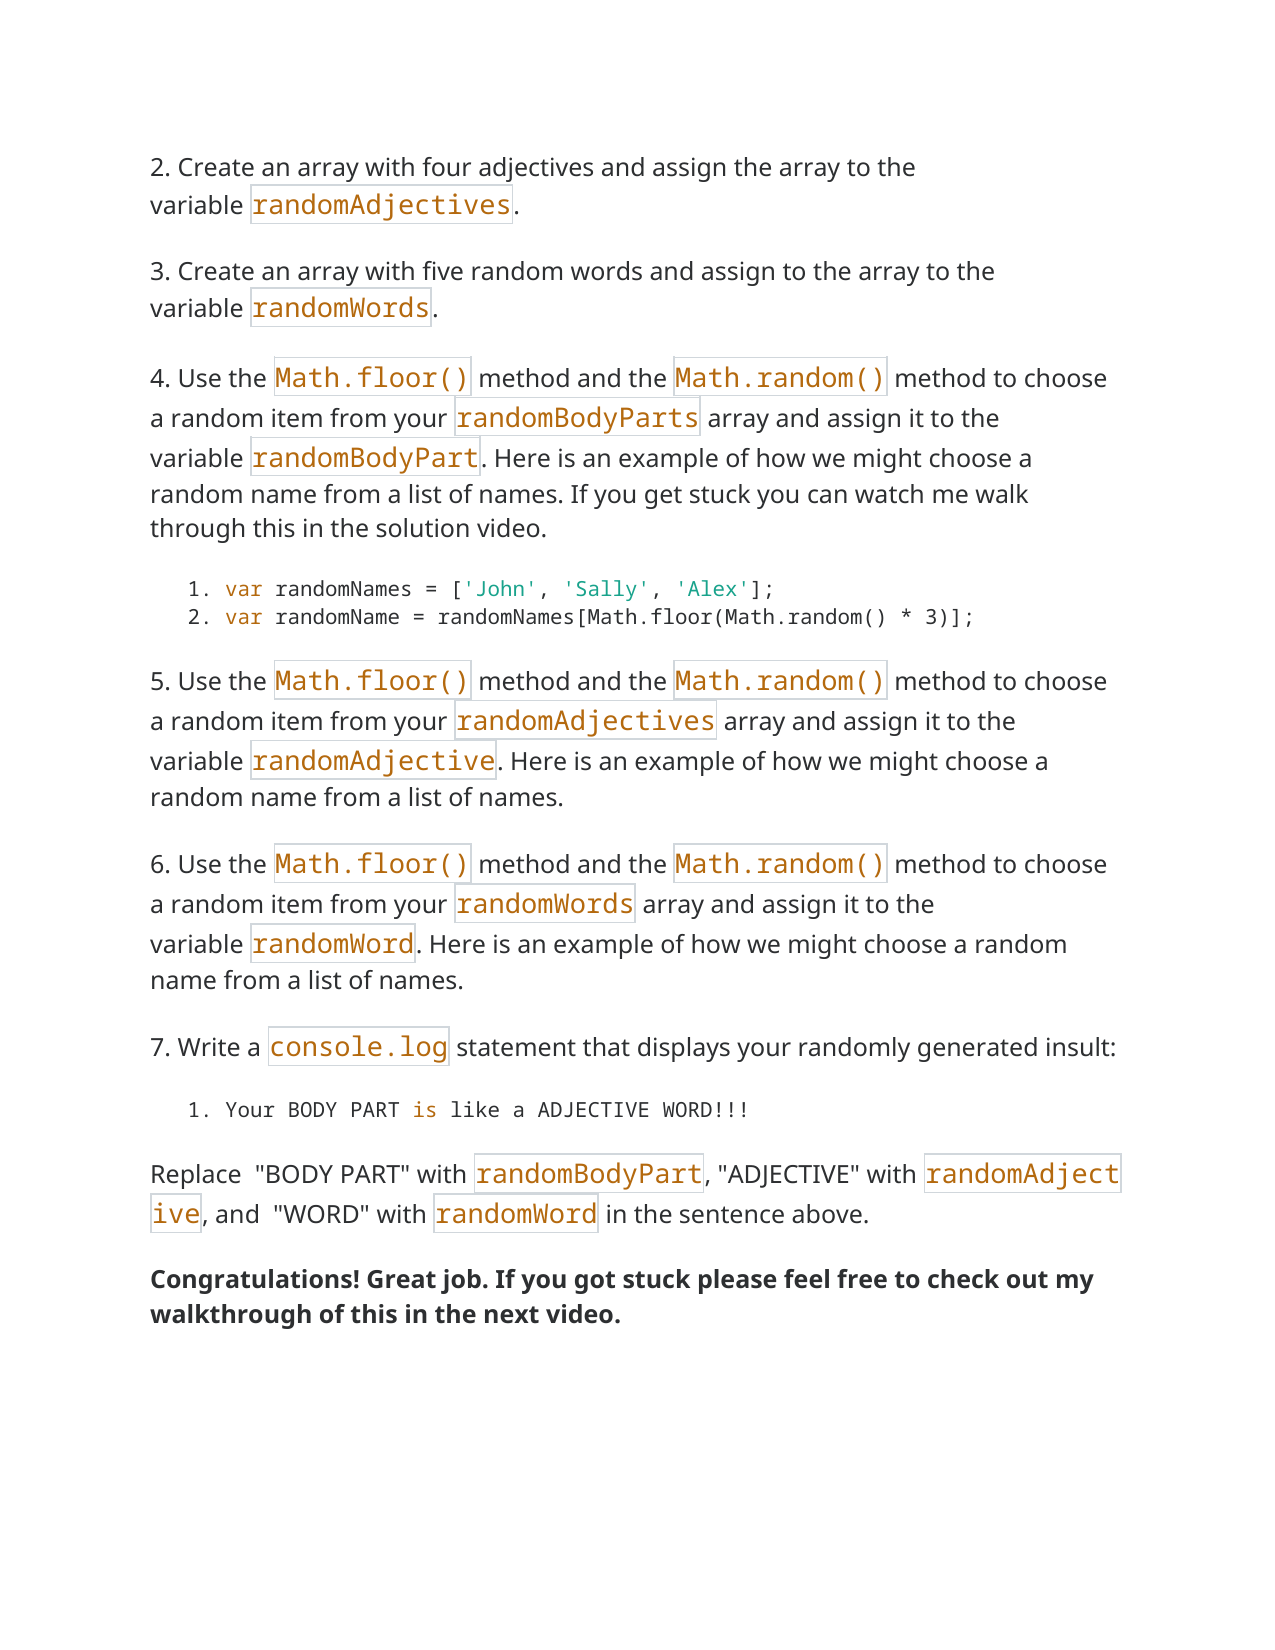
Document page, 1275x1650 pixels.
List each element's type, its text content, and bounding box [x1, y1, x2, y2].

text 7. Write a console.log statement that displays your randomly generated insult: [450, 1026, 1125, 1066]
text 2. Create an array with four adjectives and assign the array to the variable randomAdjectives. [150, 150, 1125, 224]
text 7. Write a console.log statement that displays your randomly generated insult: [150, 1026, 268, 1066]
text 6. Use the Math.floor() method and the Math.random() method to choose a random item from your randomWords array and assign it to the variable randomWord. Here is an example of how we might choose a random name from a list of names. [150, 843, 1125, 997]
list var randomName = randomNames[Math.floor(Math.random() * 3)]; [187, 602, 1125, 631]
text 5. Use the Math.floor() method and the Math.random() method to choose a random item from your randomAdjectives array and assign it to the variable randomAdjective. Here is an example of how we might choose a random name from a list of names. [150, 660, 1125, 814]
list Your BODY PART is like a ADJECTIVE WORD!!! [187, 1095, 1125, 1124]
text Replace "BODY PART" with randomBodyPart, "ADJECTIVE" with randomAdjective, and "WORD" with randomWord in the sentence above. [150, 1153, 474, 1233]
list var randomNames = ['John', 'Sally', 'Alex']; [187, 574, 1125, 602]
text Congratulations! Great job. If you got stuck please feel free to check out my walkthrough of this in the next video. [150, 1262, 1125, 1330]
text 3. Create an array with five random words and assign to the array to the variable randomWords. [150, 253, 1125, 327]
text Replace "BODY PART" with randomBodyPart, "ADJECTIVE" with randomAdjective, and "WORD" with randomWord in the sentence above. [599, 1153, 1125, 1233]
text 4. Use the Math.floor() method and the Math.random() method to choose a random item from your randomBodyParts array and assign it to the variable randomBodyPart. Here is an example of how we might choose a random name from a list of names. If you get stuck you can watch me walk through this in the solution video. [150, 356, 1125, 544]
